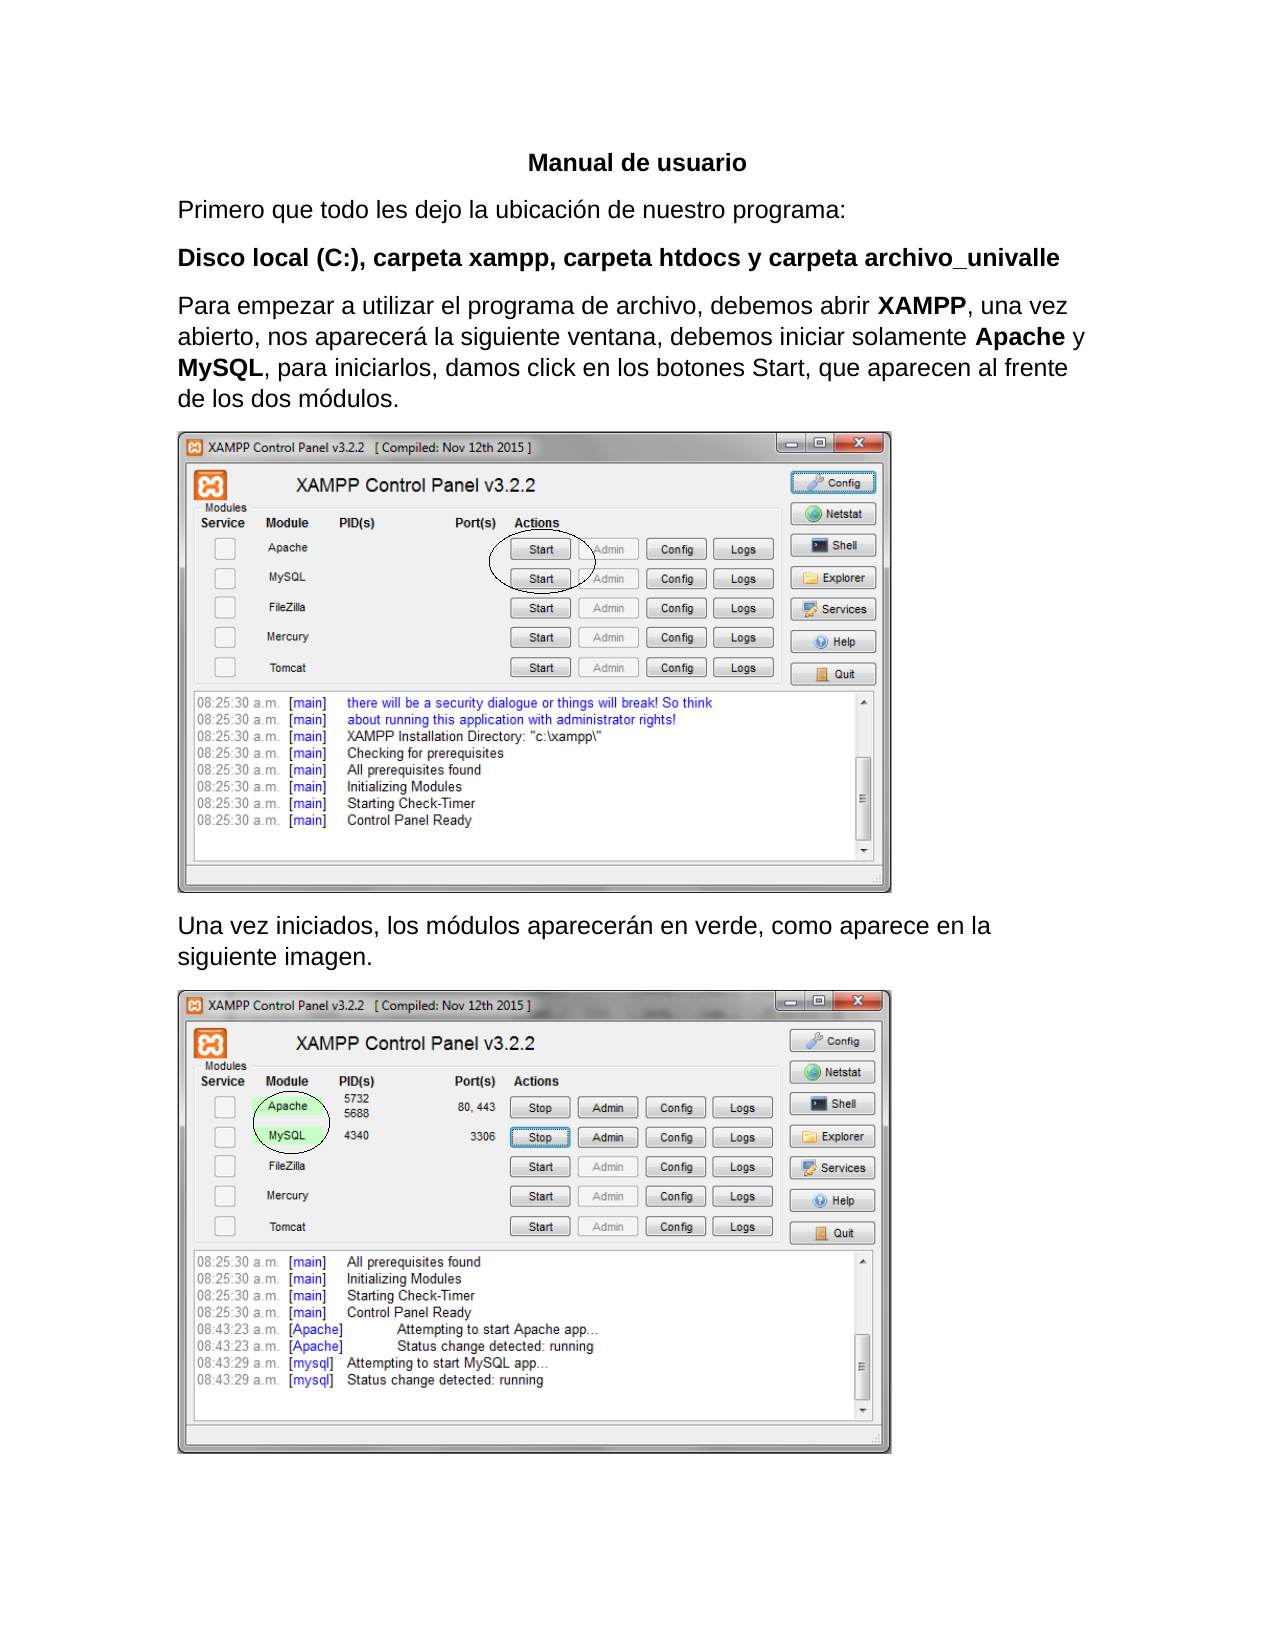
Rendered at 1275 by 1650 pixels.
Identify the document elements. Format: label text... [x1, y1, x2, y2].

text Primero que todo les dejo la ubicación de nuestro programa: [177, 195, 1098, 224]
text Para empezar a utilizar el programa de archivo, debemos abrir XAMPP, una vez abierto, nos aparecerá la siguiente ventana, debemos iniciar solamente Apache y MySQL, para iniciarlos, damos click en los botones Start, que aparecen al frente de los dos módulos. [177, 291, 1098, 413]
text Manual de usuario [177, 148, 1098, 176]
picture [177, 431, 892, 893]
text Disco local (C:), carpeta xampp, carpeta htdocs y carpeta archivo_univalle [177, 243, 1098, 272]
picture [177, 990, 892, 1454]
text Una vez iniciados, los módulos aparecerán en verde, como aparece en la siguiente imagen. [177, 911, 1098, 971]
